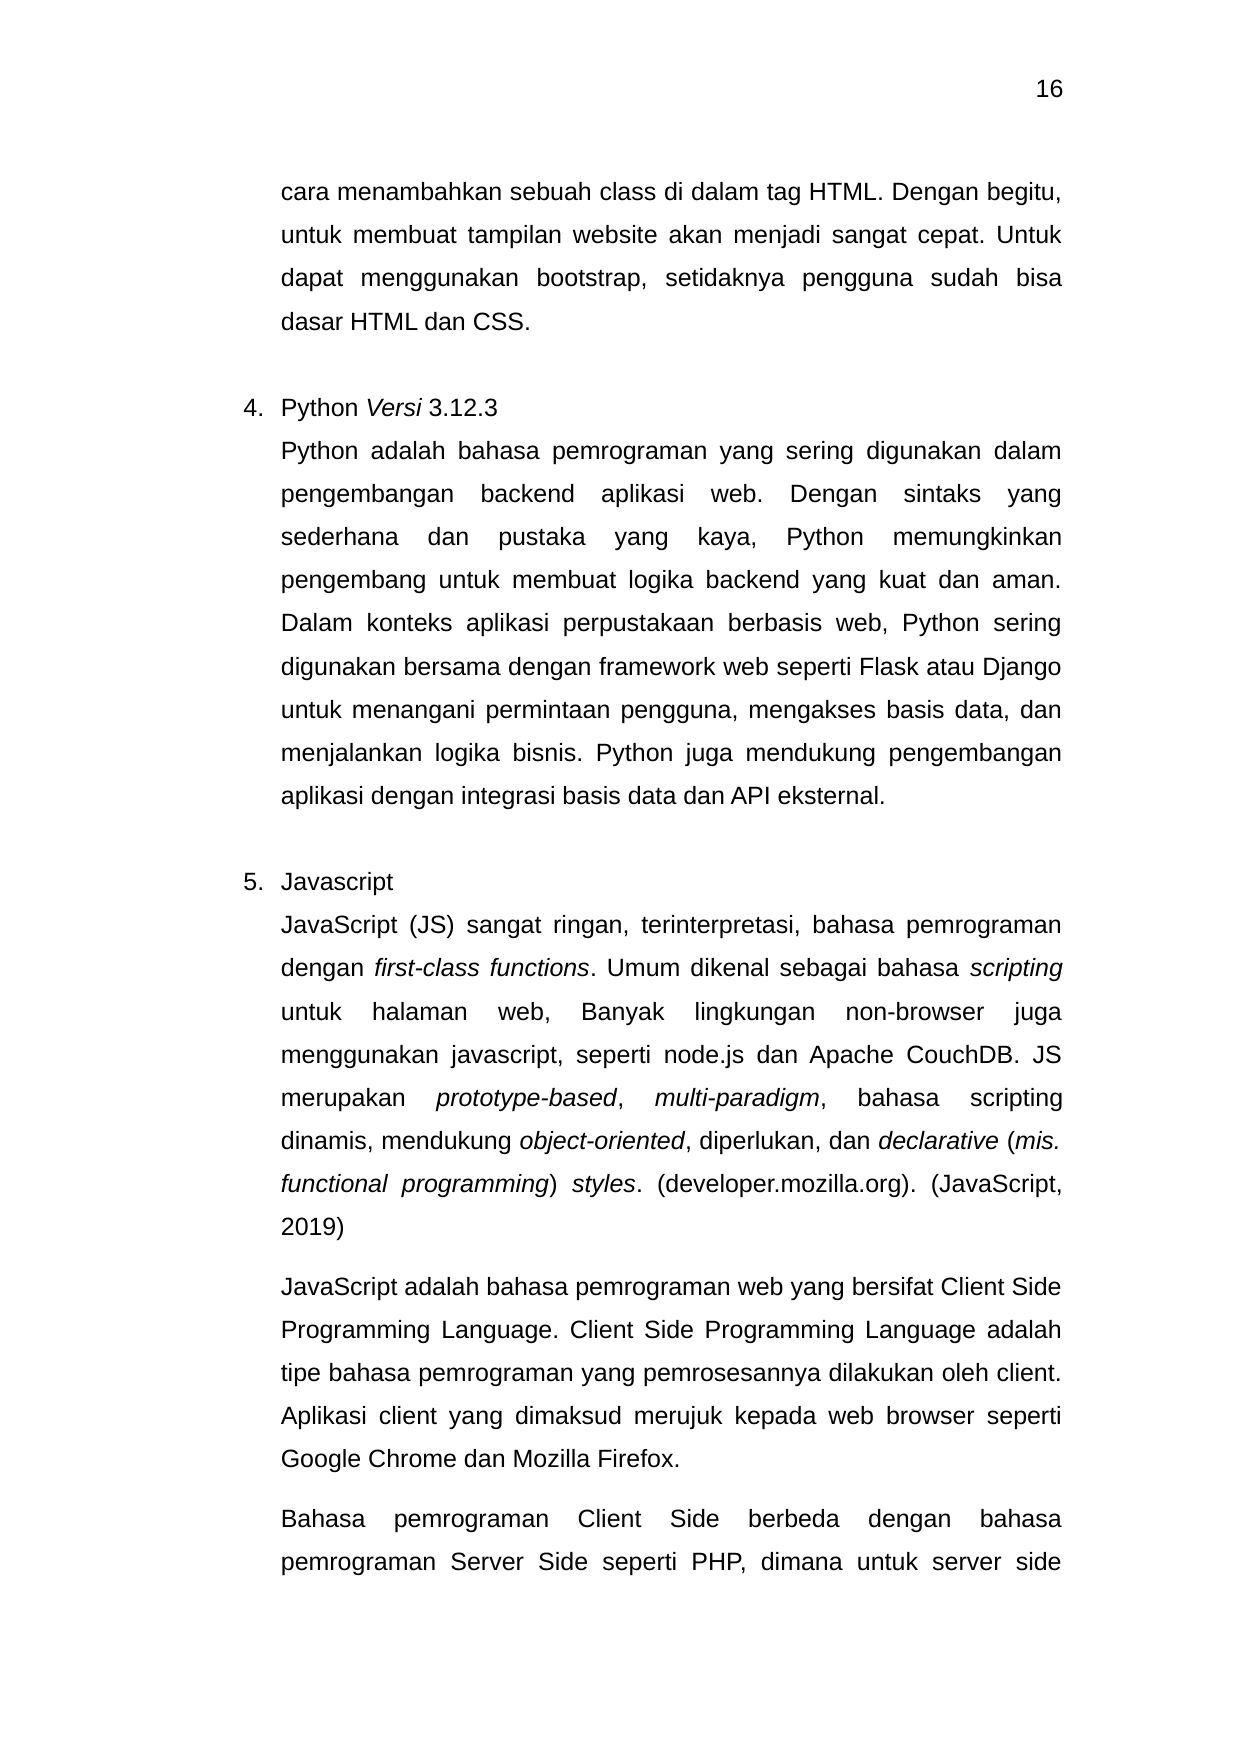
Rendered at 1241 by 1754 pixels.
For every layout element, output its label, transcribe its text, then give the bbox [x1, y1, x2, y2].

list JavaScript (JS) sangat ringan, terinterpretasi, bahasa pemrograman dengan first-class functions. Umum dikenal sebagai bahasa scripting untuk halaman web, Banyak lingkungan non-browser juga menggunakan javascript, seperti node.js dan Apache CouchDB. JS merupakan prototype-based, multi-paradigm, bahasa scripting dinamis, mendukung object-oriented, diperlukan, dan declarative (mis. functional programming) styles. (developer.mozilla.org). (JavaScript, 2019) [281, 910, 1063, 1241]
list Javascript [243, 867, 1063, 896]
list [281, 1504, 1063, 1576]
list JavaScript adalah bahasa pemrograman web yang bersifat Client Side Programming Language. Client Side Programming Language adalah tipe bahasa pemrograman yang pemrosesannya dilakukan oleh client. Aplikasi client yang dimaksud merujuk kepada web browser seperti Google Chrome dan Mozilla Firefox. [281, 1272, 1063, 1473]
list Python adalah bahasa pemrograman yang sering digunakan dalam pengembangan backend aplikasi web. Dengan sintaks yang sederhana dan pustaka yang kaya, Python memungkinkan pengembang untuk membuat logika backend yang kuat dan aman. Dalam konteks aplikasi perpustakaan berbasis web, Python sering digunakan bersama dengan framework web seperti Flask atau Django untuk menangani permintaan pengguna, mengakses basis data, dan menjalankan logika bisnis. Python juga mendukung pengembangan aplikasi dengan integrasi basis data dan API eksternal. [281, 436, 1063, 810]
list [281, 177, 1063, 335]
list Python Versi 3.12.3 [243, 393, 1063, 422]
